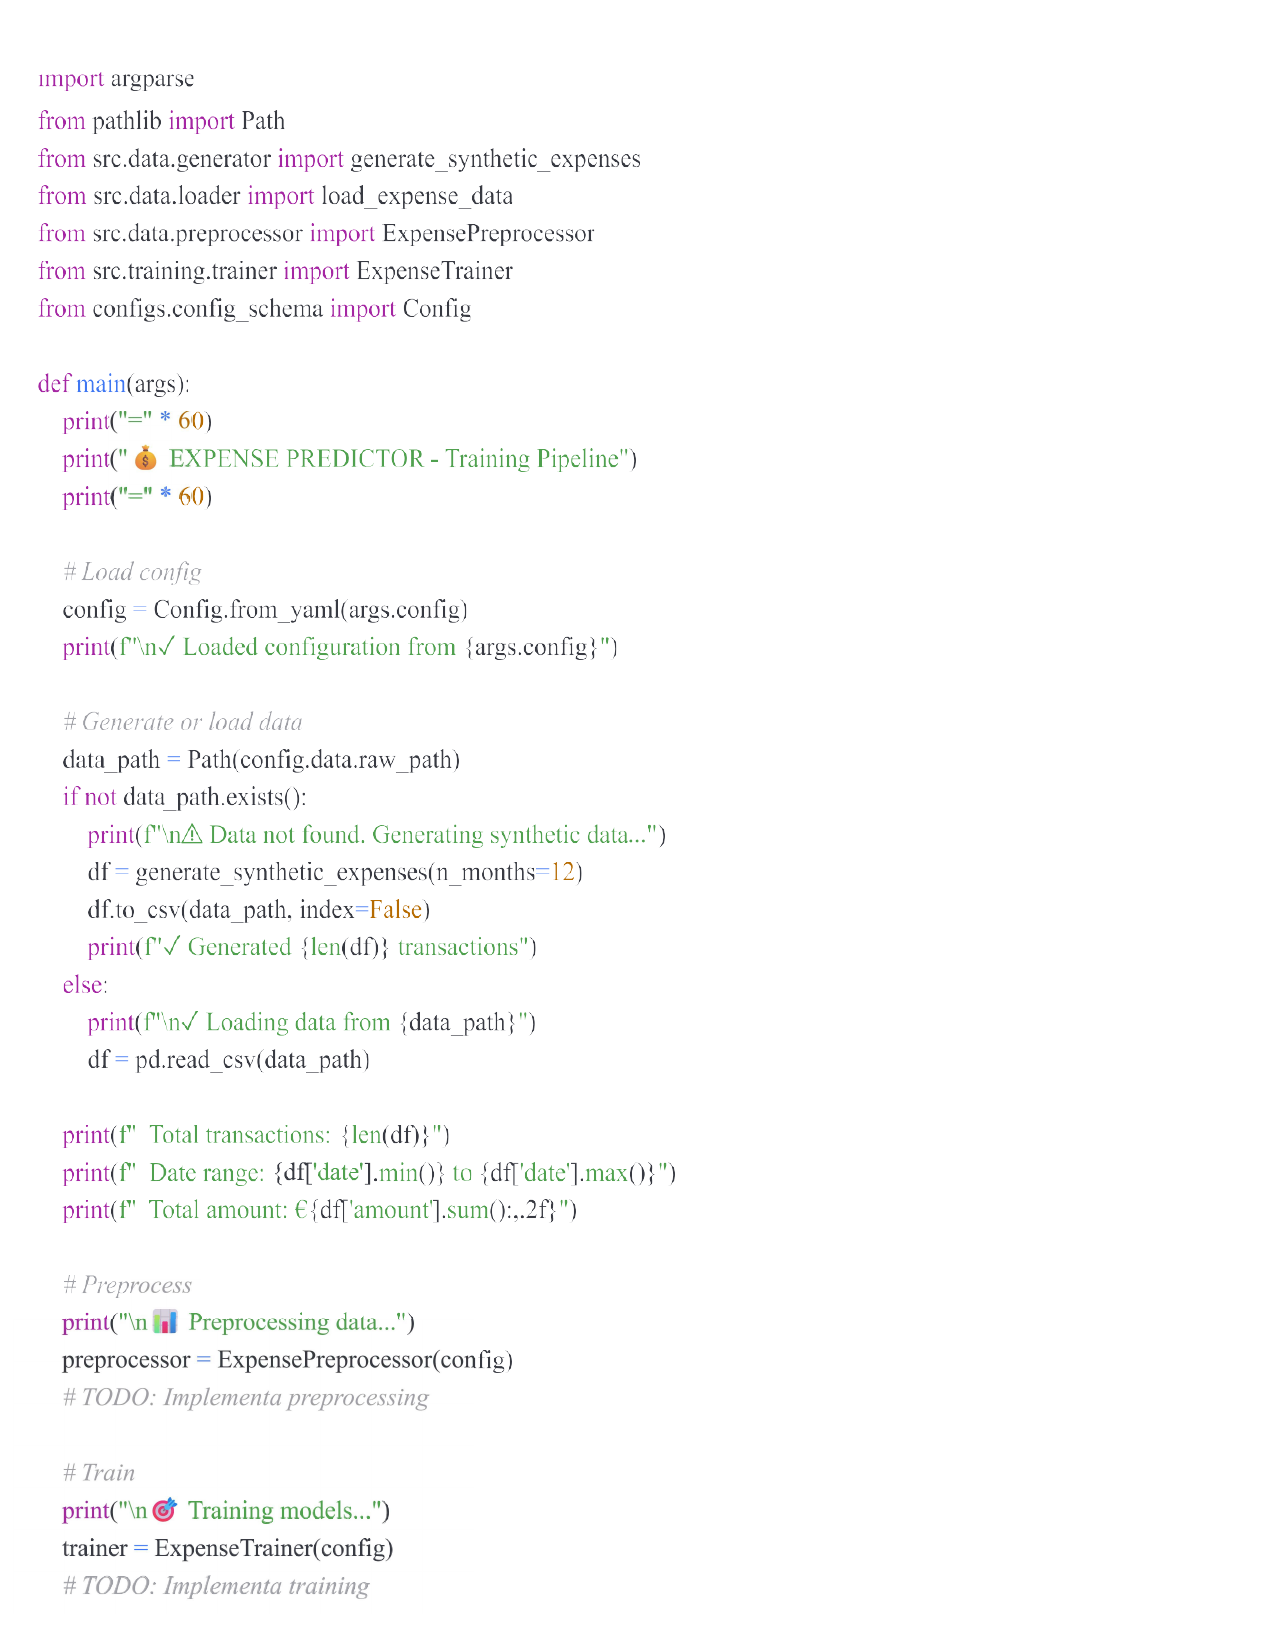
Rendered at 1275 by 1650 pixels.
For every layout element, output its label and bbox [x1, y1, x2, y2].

picture [149, 1199, 432, 1223]
picture [149, 1125, 329, 1143]
picture [87, 1011, 535, 1036]
picture [38, 148, 640, 172]
picture [38, 185, 513, 209]
picture [648, 824, 665, 848]
picture [38, 110, 285, 134]
picture [374, 1162, 444, 1186]
picture [62, 1162, 135, 1186]
picture [88, 1049, 369, 1073]
picture [63, 974, 107, 993]
picture [342, 1125, 449, 1148]
picture [63, 599, 467, 623]
picture [64, 561, 202, 585]
picture [431, 448, 636, 472]
picture [38, 72, 194, 91]
picture [88, 899, 429, 923]
picture [64, 711, 302, 730]
picture [481, 1162, 569, 1186]
picture [63, 786, 305, 811]
picture [38, 223, 595, 246]
picture [62, 1200, 135, 1223]
picture [62, 635, 617, 660]
picture [87, 935, 536, 960]
picture [38, 298, 471, 322]
picture [63, 749, 459, 773]
picture [13, 1275, 512, 1614]
picture [433, 1199, 576, 1223]
picture [62, 1125, 135, 1148]
picture [38, 373, 188, 397]
picture [62, 411, 425, 510]
picture [149, 1163, 263, 1186]
picture [452, 1165, 472, 1181]
picture [87, 823, 628, 848]
picture [88, 862, 582, 886]
picture [571, 1162, 675, 1186]
picture [38, 261, 513, 284]
